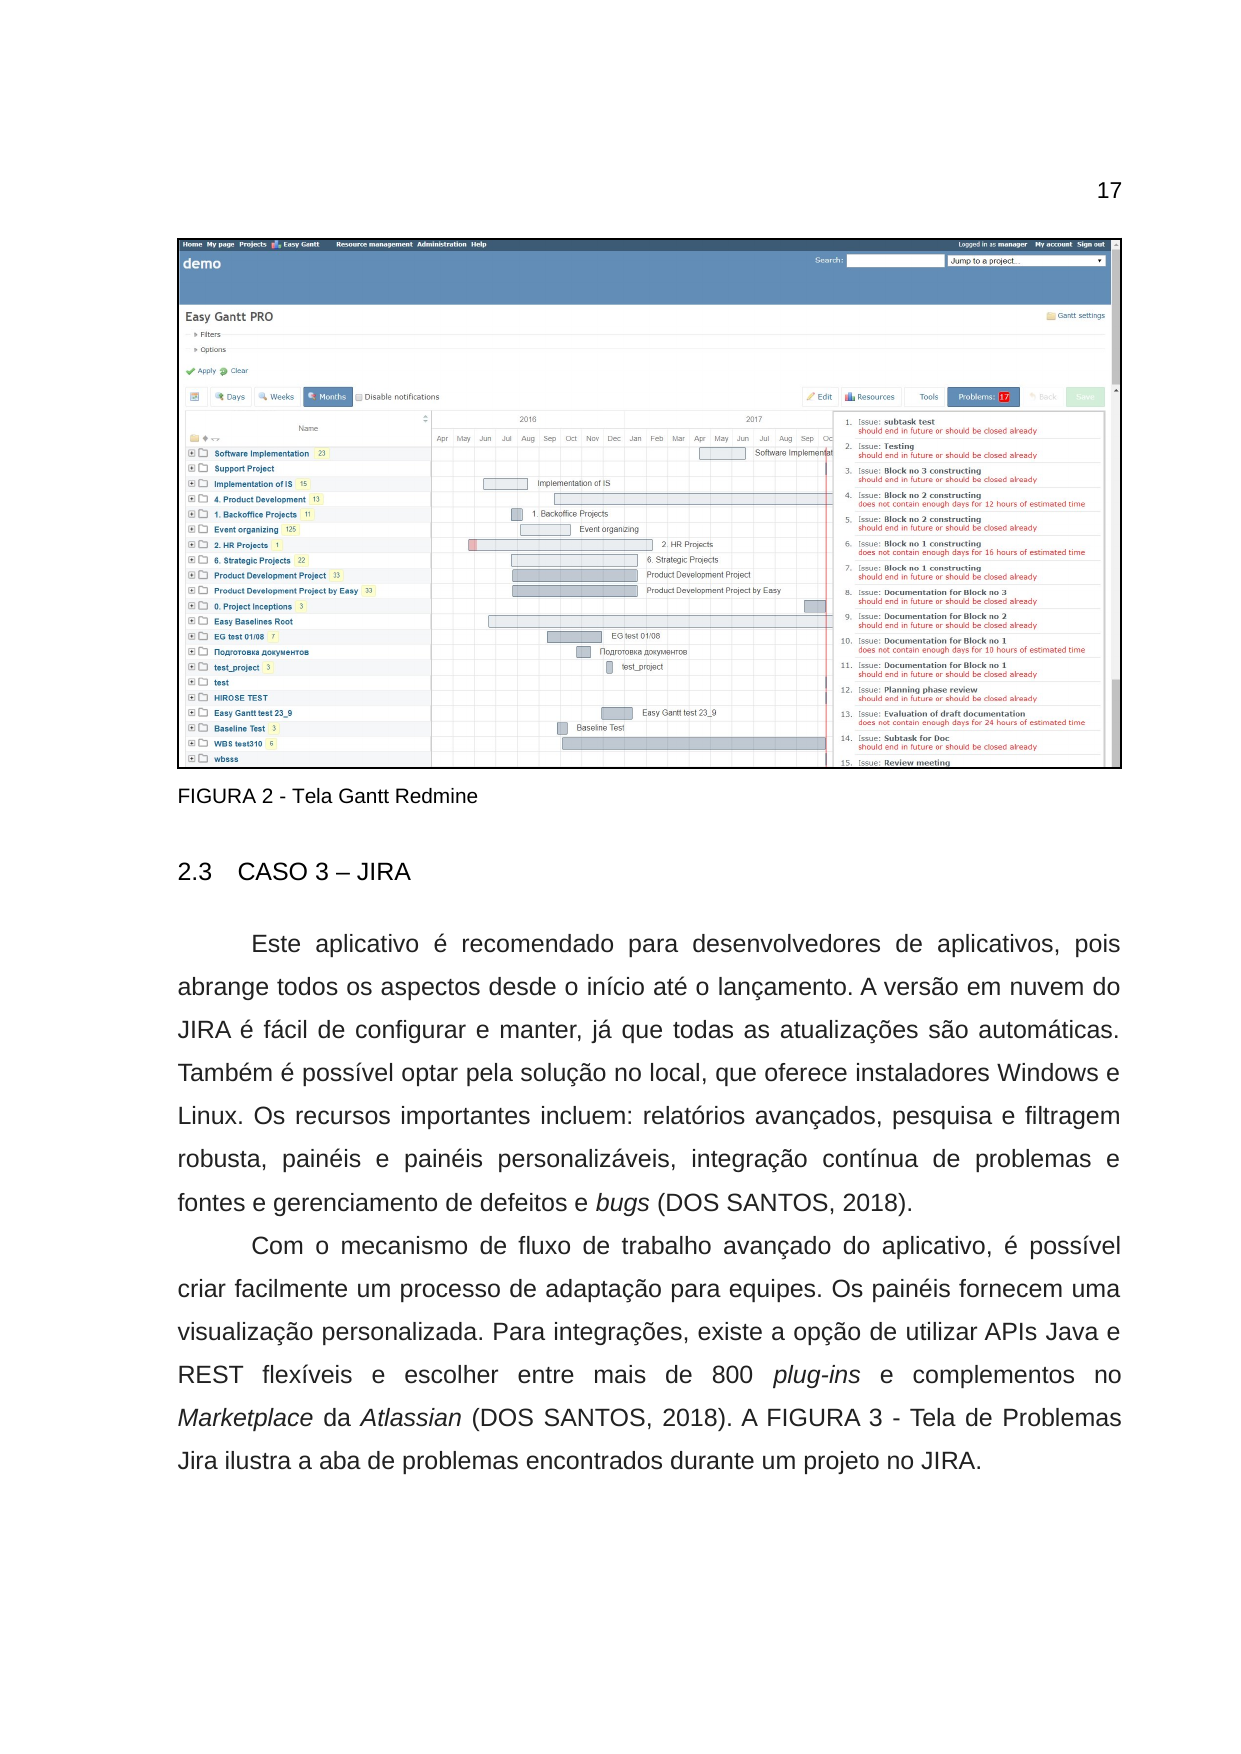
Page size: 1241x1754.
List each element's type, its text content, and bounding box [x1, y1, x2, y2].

text Com o mecanismo de fluxo de trabalho avançado do aplicativo, é possível criar facilmente um processo de adaptação para equipes. Os painéis fornecem uma visualização personalizada. Para integrações, existe a opção de utilizar APIs Java e REST flexíveis e escolher entre mais de 800 plug-ins e complementos no Marketplace da Atlassian (DOS SANTOS, 2018). A FIGURA 3 - Tela de Problemas Jira ilustra a aba de problemas encontrados durante um projeto no JIRA. [177, 1231, 1122, 1475]
text FIGURA 2 - Tela Gantt Redmine [177, 783, 1122, 807]
subtitle Caso 3 – Jira [177, 857, 1122, 886]
text Este aplicativo é recomendado para desenvolvedores de aplicativos, pois abrange todos os aspectos desde o início até o lançamento. A versão em nuvem do JIRA é fácil de configurar e manter, já que todas as atualizações são automáticas. Também é possível optar pela solução no local, que oferece instaladores Windows e Linux. Os recursos importantes incluem: relatórios avançados, pesquisa e filtragem robusta, painéis e painéis personalizáveis, integração contínua de problemas e fontes e gerenciamento de defeitos e bugs (DOS SANTOS, 2018). [177, 929, 1122, 1216]
picture [179, 240, 1120, 767]
